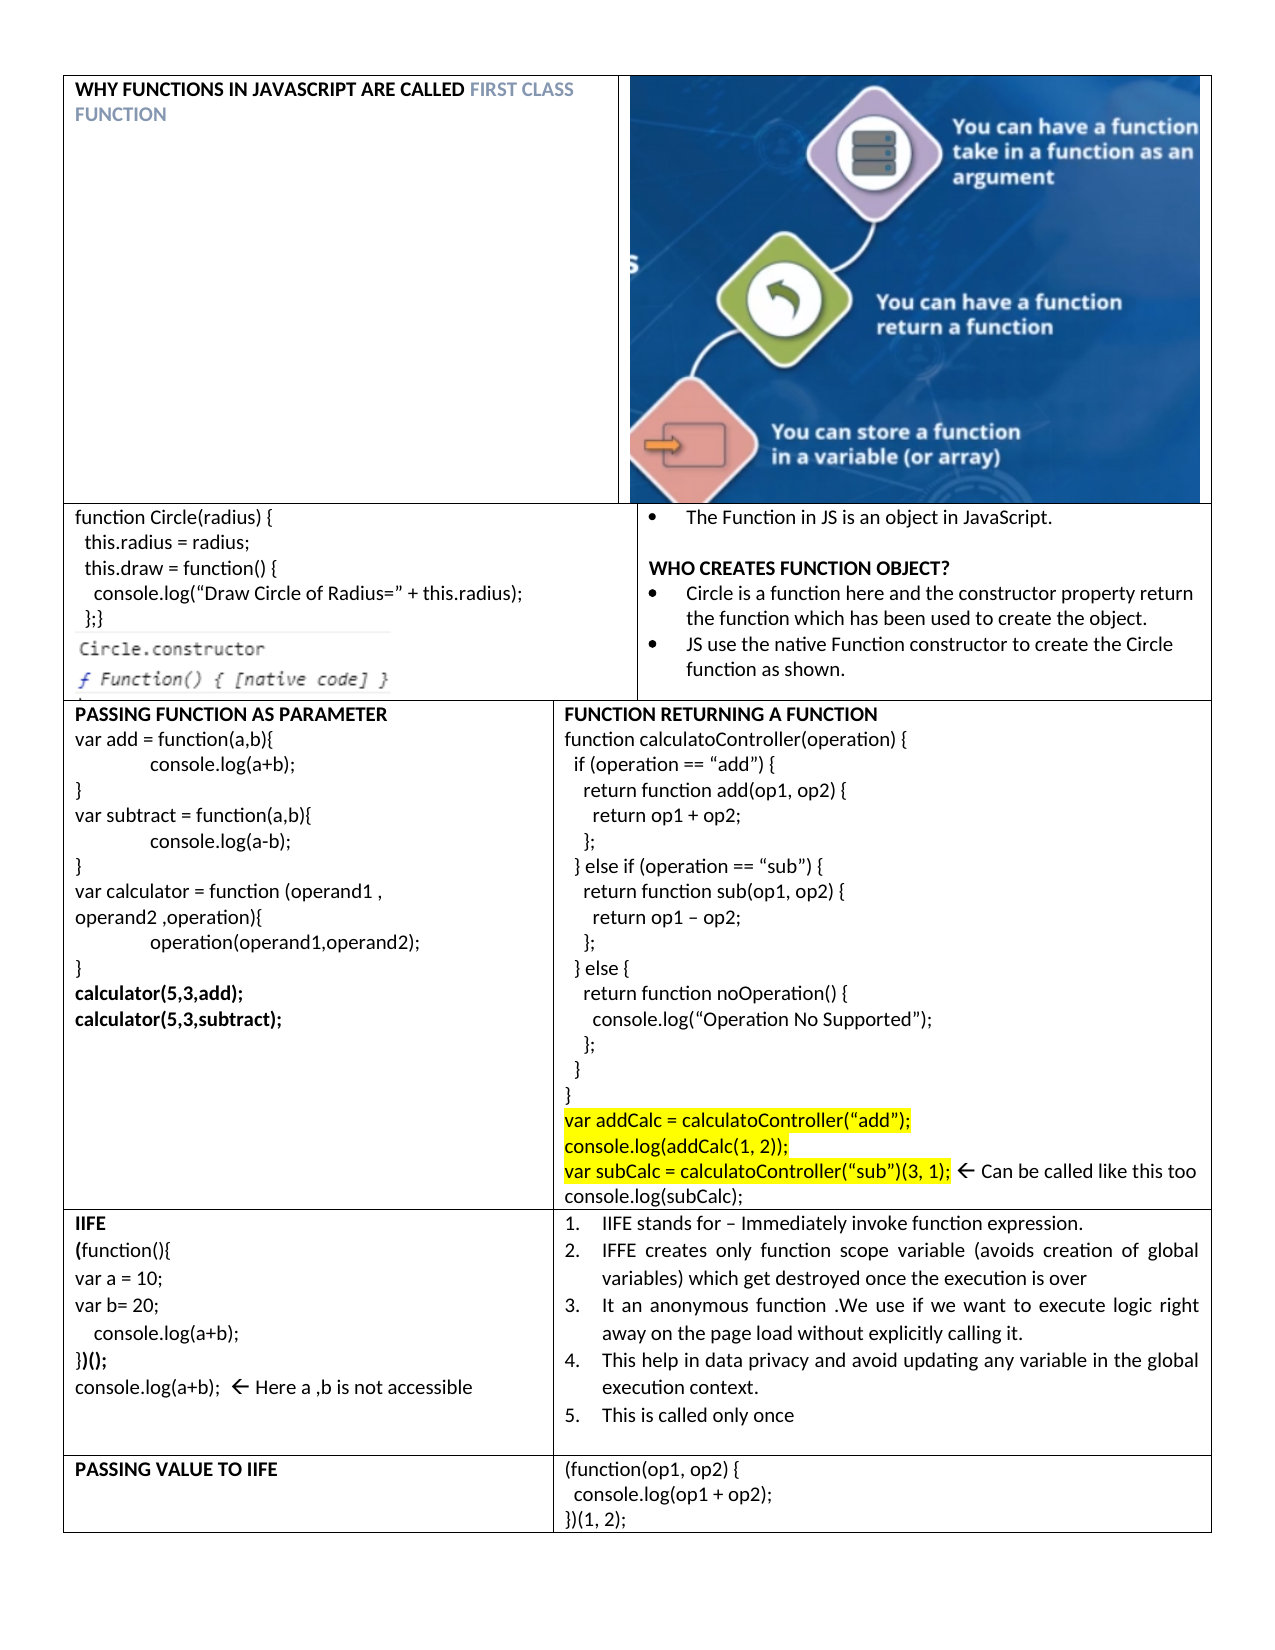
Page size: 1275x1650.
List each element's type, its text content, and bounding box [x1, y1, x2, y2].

table_cell IIFE (function(){ var a = 10; var b= 20; console.log(a+b); })(); console.log(a+b); Here a ,b is not accessible [64, 1210, 553, 1455]
table_cell function Circle(radius) { this.radius = radius; this.draw = function() { console.log(“Draw Circle of Radius=” + this.radius); };} [64, 504, 637, 700]
table_cell PASSING VALUE TO IIFE [64, 1456, 553, 1532]
picture [75, 631, 391, 700]
table_header WHY FUNCTIONS IN JAVASCRIPT ARE CALLED FIRST CLASS FUNCTION [64, 76, 618, 503]
table_header [619, 76, 630, 503]
table_cell FUNCTION RETURNING A FUNCTION function calculatoController(operation) { if (operation == “add”) { return function add(op1, op2) { return op1 + op2; }; } else if (operation == “sub”) { return function sub(op1, op2) { return op1 – op2; }; } else { return function noOperation() { console.log(“Operation No Supported”); }; } } var addCalc = calculatoController(“add”); console.log(addCalc(1, 2)); var subCalc = calculatoController(“sub”)(3, 1); Can be called like this too console.log(subCalc); [554, 701, 1211, 1209]
table_header [1200, 76, 1211, 503]
table_cell (function(op1, op2) { console.log(op1 + op2); })(1, 2); [554, 1456, 1211, 1532]
table_cell The Function in JS is an object in JavaScript. WHO CREATES FUNCTION OBJECT? Circle is a function here and the constructor property return the function which has been used to create the object. JS use the native Function constructor to create the Circle function as shown. [638, 504, 1211, 700]
table_cell IIFE stands for – Immediately invoke function expression. IFFE creates only function scope variable (avoids creation of global variables) which get destroyed once the execution is over It an anonymous function .We use if we want to execute logic right away on the page load without explicitly calling it. This help in data privacy and avoid updating any variable in the global execution context. This is called only once [554, 1210, 1211, 1455]
table_cell PASSING FUNCTION AS PARAMETER var add = function(a,b){ console.log(a+b); } var subtract = function(a,b){ console.log(a-b); } var calculator = function (operand1 , operand2 ,operation){ operation(operand1,operand2); } calculator(5,3,add); calculator(5,3,subtract); [64, 701, 553, 1209]
picture [630, 76, 1200, 503]
